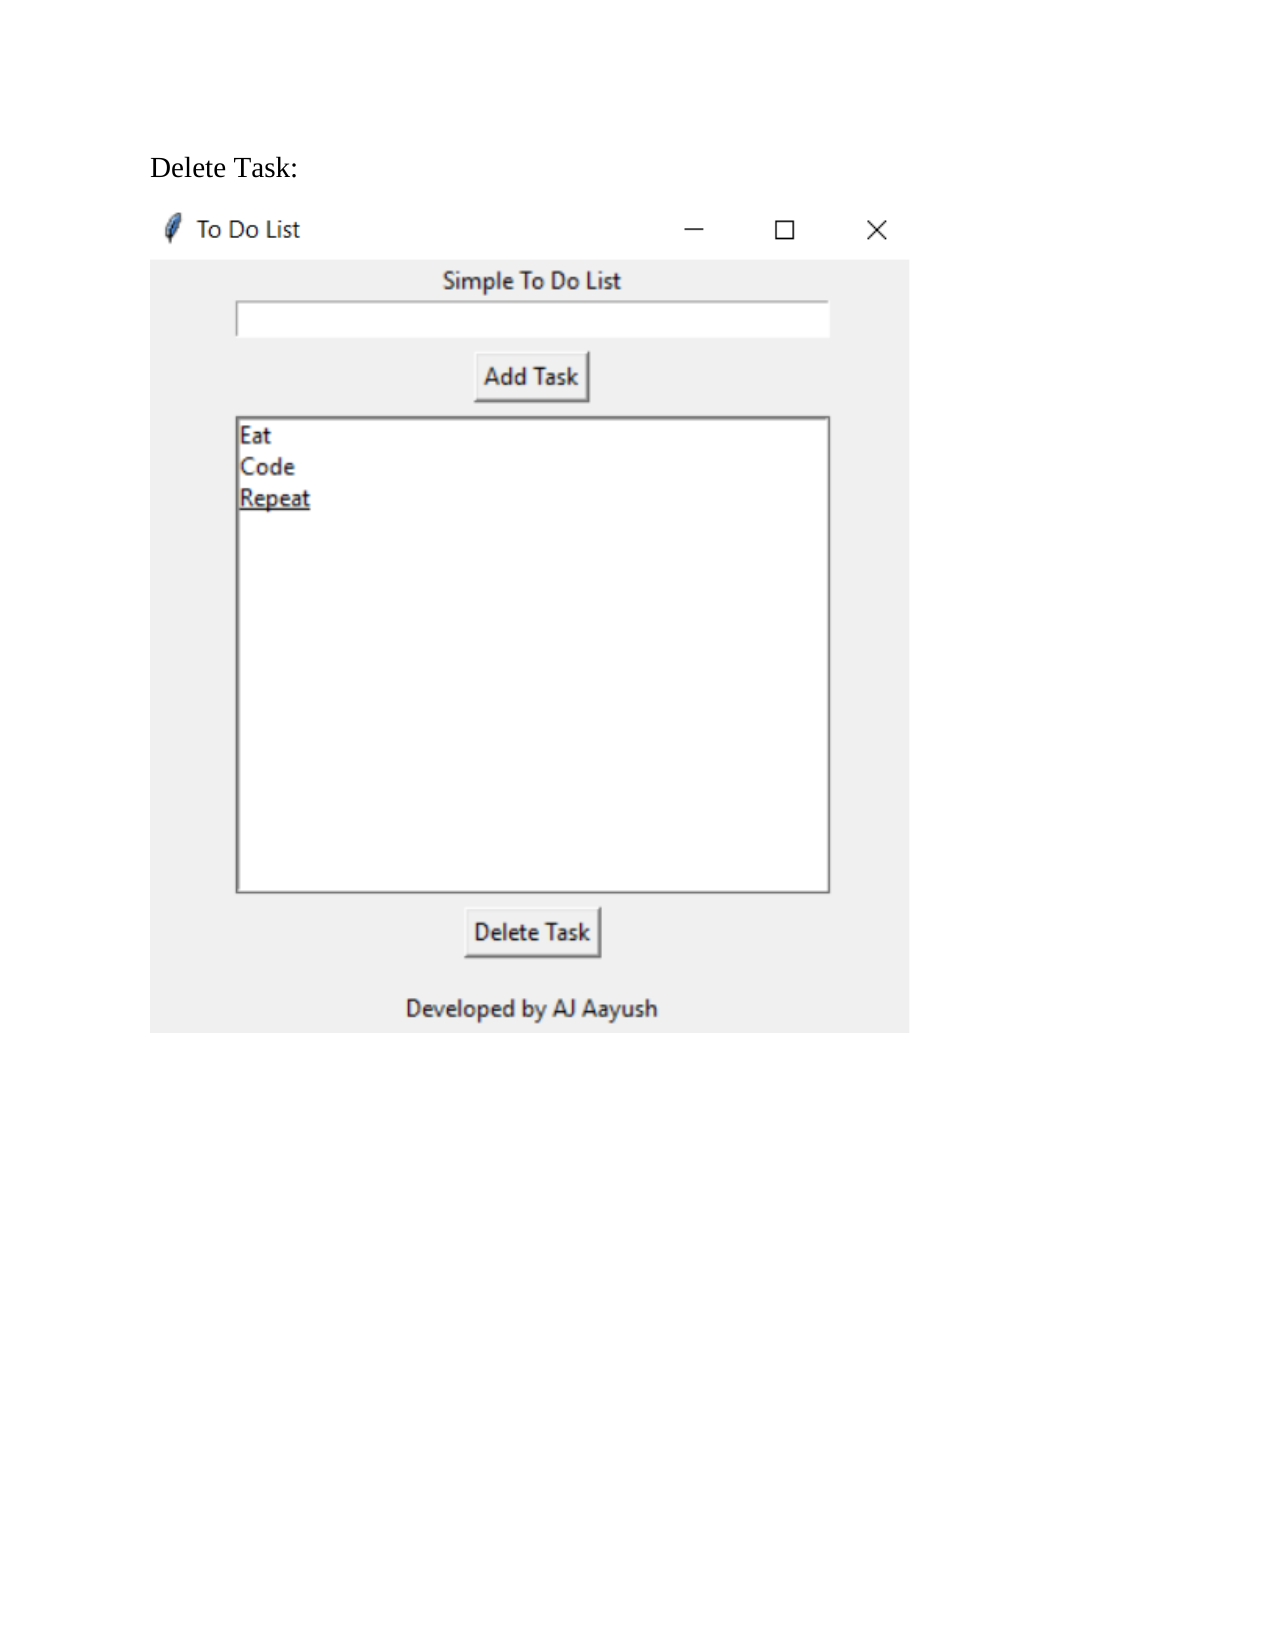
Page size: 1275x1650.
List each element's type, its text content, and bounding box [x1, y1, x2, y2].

picture [150, 202, 910, 1033]
text Delete Task: [150, 150, 1125, 183]
